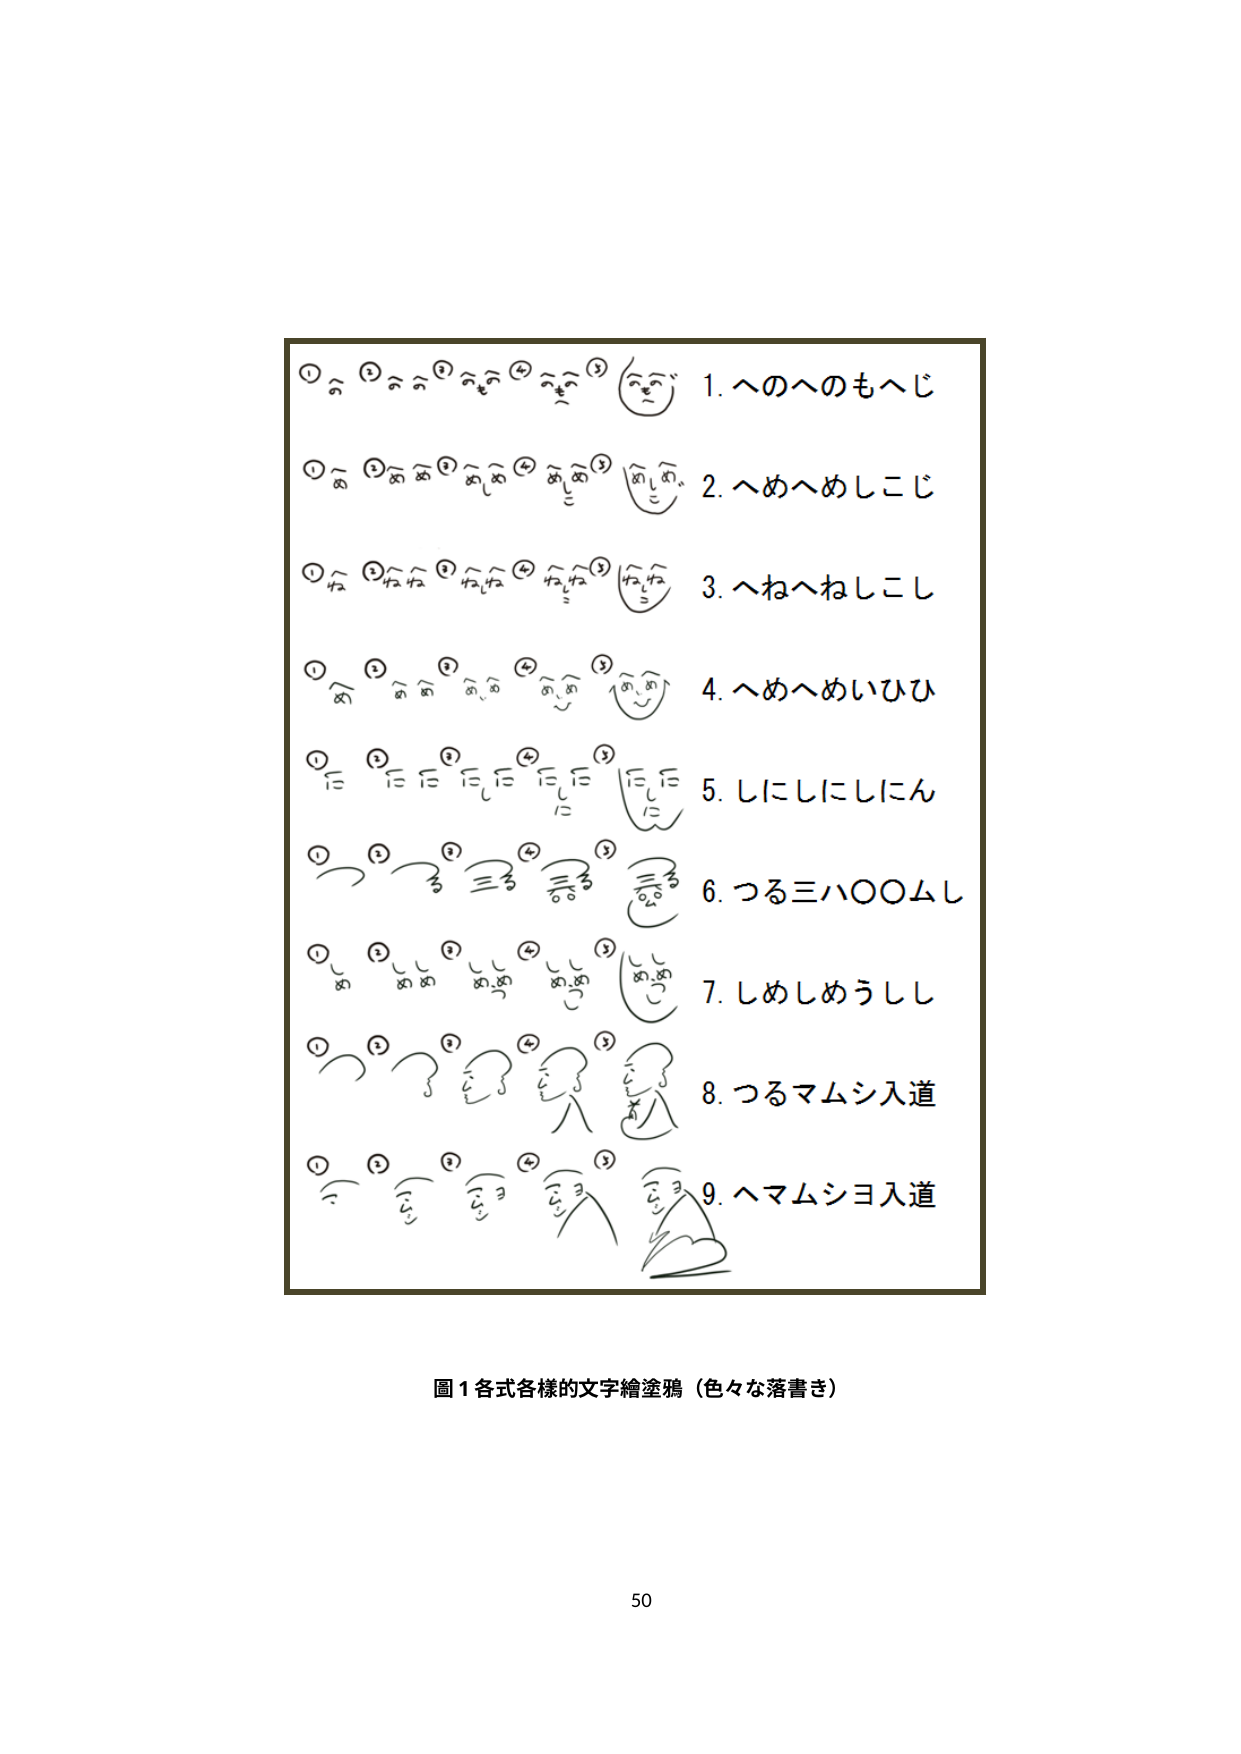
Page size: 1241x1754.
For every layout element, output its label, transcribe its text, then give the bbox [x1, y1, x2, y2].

text 圖1 各式各樣的文字繪塗鴉（色々な落書き） [162, 1369, 1107, 1406]
picture [290, 344, 980, 1289]
